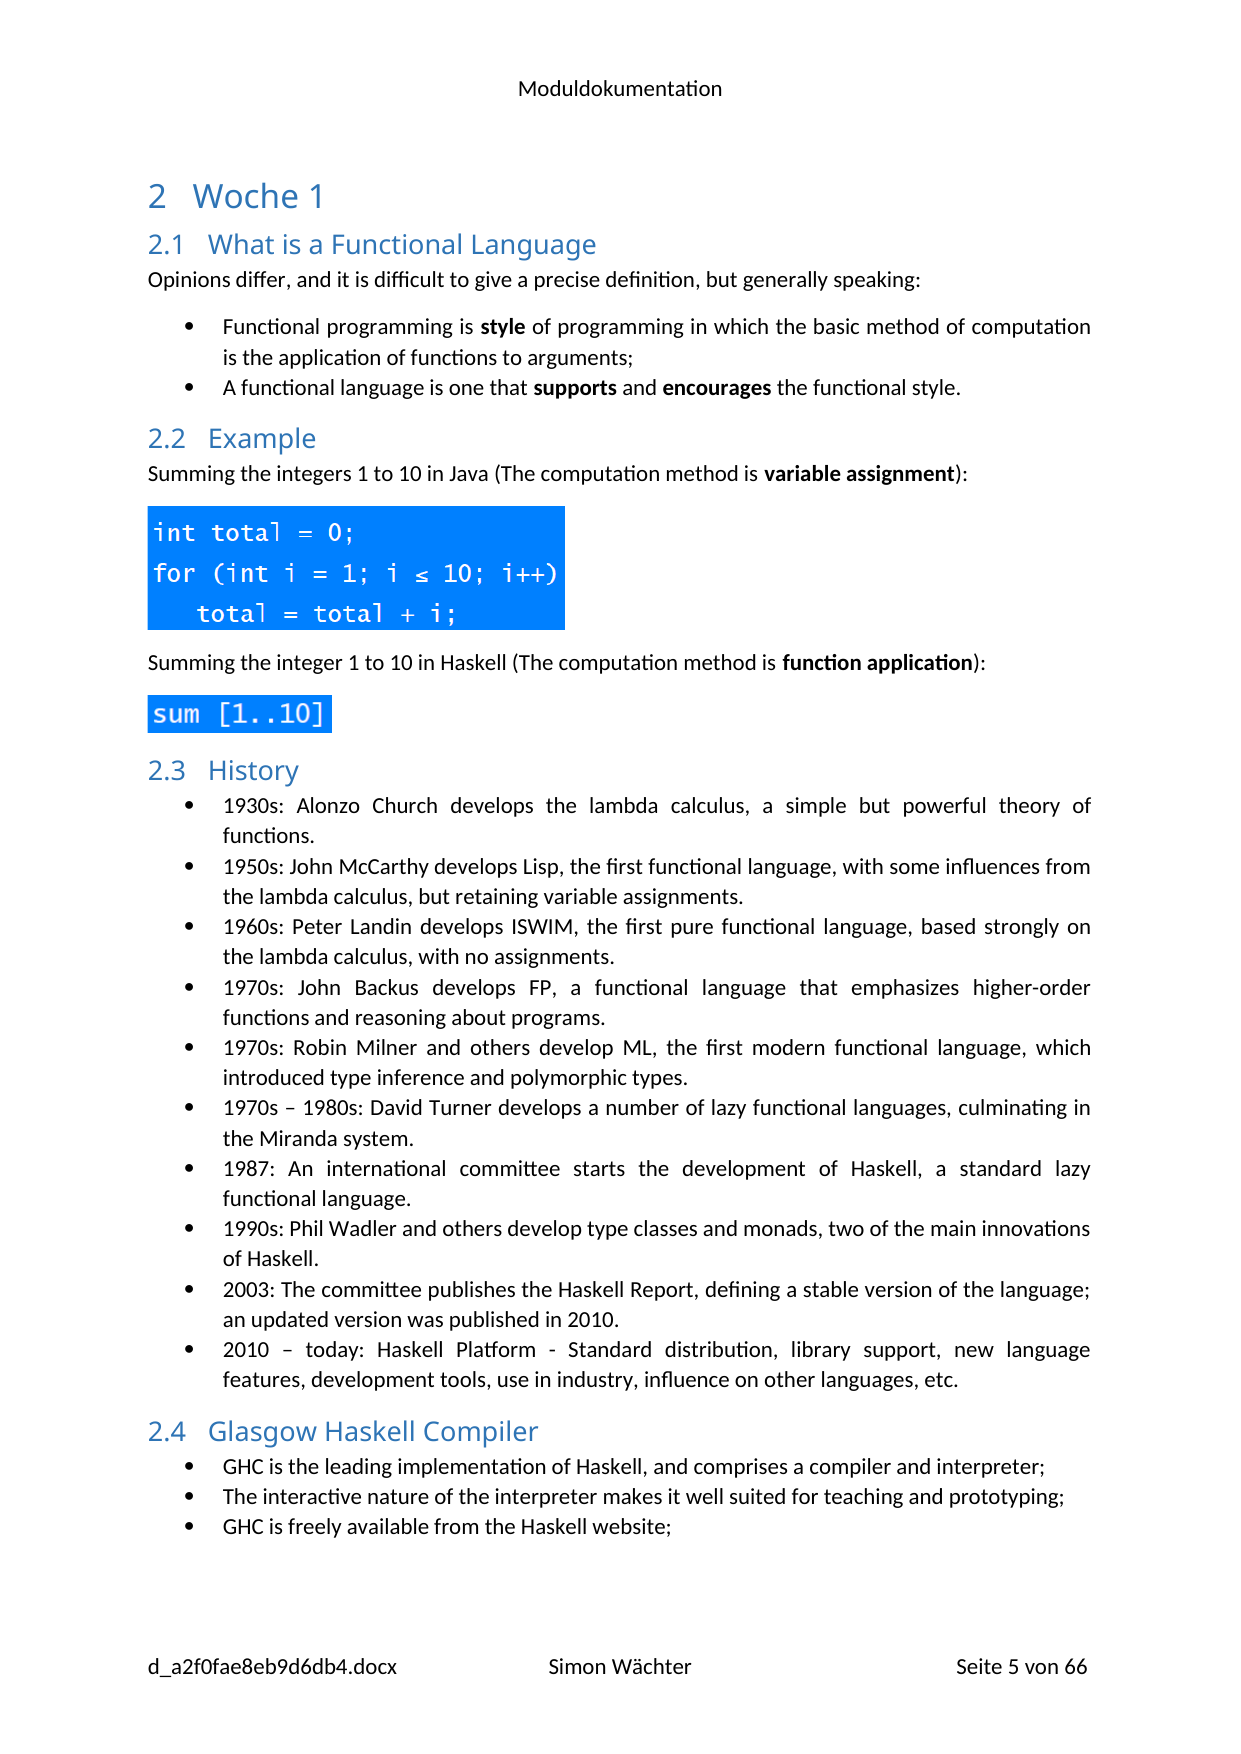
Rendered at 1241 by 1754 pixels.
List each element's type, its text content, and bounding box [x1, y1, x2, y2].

subtitle Glasgow Haskell Compiler [148, 1412, 1093, 1449]
list GHC is the leading implementation of Haskell, and comprises a compiler and interpreter; [185, 1452, 1093, 1480]
list 2003: The committee publishes the Haskell Report, defining a stable version of the language; an updated version was published in 2010. [185, 1275, 1093, 1333]
text Opinions differ, and it is difficult to give a precise definition, but generally speaking: [148, 266, 1093, 293]
list Functional programming is style of programming in which the basic method of computation is the application of functions to arguments; [185, 312, 1093, 371]
picture [147, 695, 332, 733]
subtitle History [148, 752, 1093, 788]
list 1970s – 1980s: David Turner develops a number of lazy functional languages, culminating in the Miranda system. [185, 1093, 1093, 1152]
text Summing the integers 1 to 10 in Java (The computation method is variable assignment): [148, 459, 1093, 487]
list 1970s: John Backus develops FP, a functional language that emphasizes higher-order functions and reasoning about programs. [185, 973, 1093, 1031]
list A functional language is one that supports and encourages the functional style. [185, 373, 1093, 401]
list 2010 – today: Haskell Platform - Standard distribution, library support, new language features, development tools, use in industry, influence on other languages, etc. [185, 1335, 1093, 1393]
picture [147, 506, 565, 630]
list The interactive nature of the interpreter makes it well suited for teaching and prototyping; [185, 1482, 1093, 1510]
list 1970s: Robin Milner and others develop ML, the first modern functional language, which introduced type inference and polymorphic types. [185, 1033, 1093, 1091]
list 1930s: Alonzo Church develops the lambda calculus, a simple but powerful theory of functions. [185, 791, 1093, 850]
list 1960s: Peter Landin develops ISWIM, the first pure functional language, based strongly on the lambda calculus, with no assignments. [185, 912, 1093, 971]
subtitle Woche 1 [148, 173, 1093, 218]
subtitle Example [148, 420, 1093, 457]
text Summing the integer 1 to 10 in Haskell (The computation method is function application): [148, 648, 1093, 676]
list GHC is freely available from the Haskell website; [185, 1512, 1093, 1541]
list 1990s: Phil Wadler and others develop type classes and monads, two of the main innovations of Haskell. [185, 1214, 1093, 1273]
list 1987: An international committee starts the development of Haskell, a standard lazy functional language. [185, 1154, 1093, 1212]
subtitle What is a Functional Language [148, 226, 1093, 263]
list 1950s: John McCarthy develops Lisp, the first functional language, with some influences from the lambda calculus, but retaining variable assignments. [185, 852, 1093, 910]
